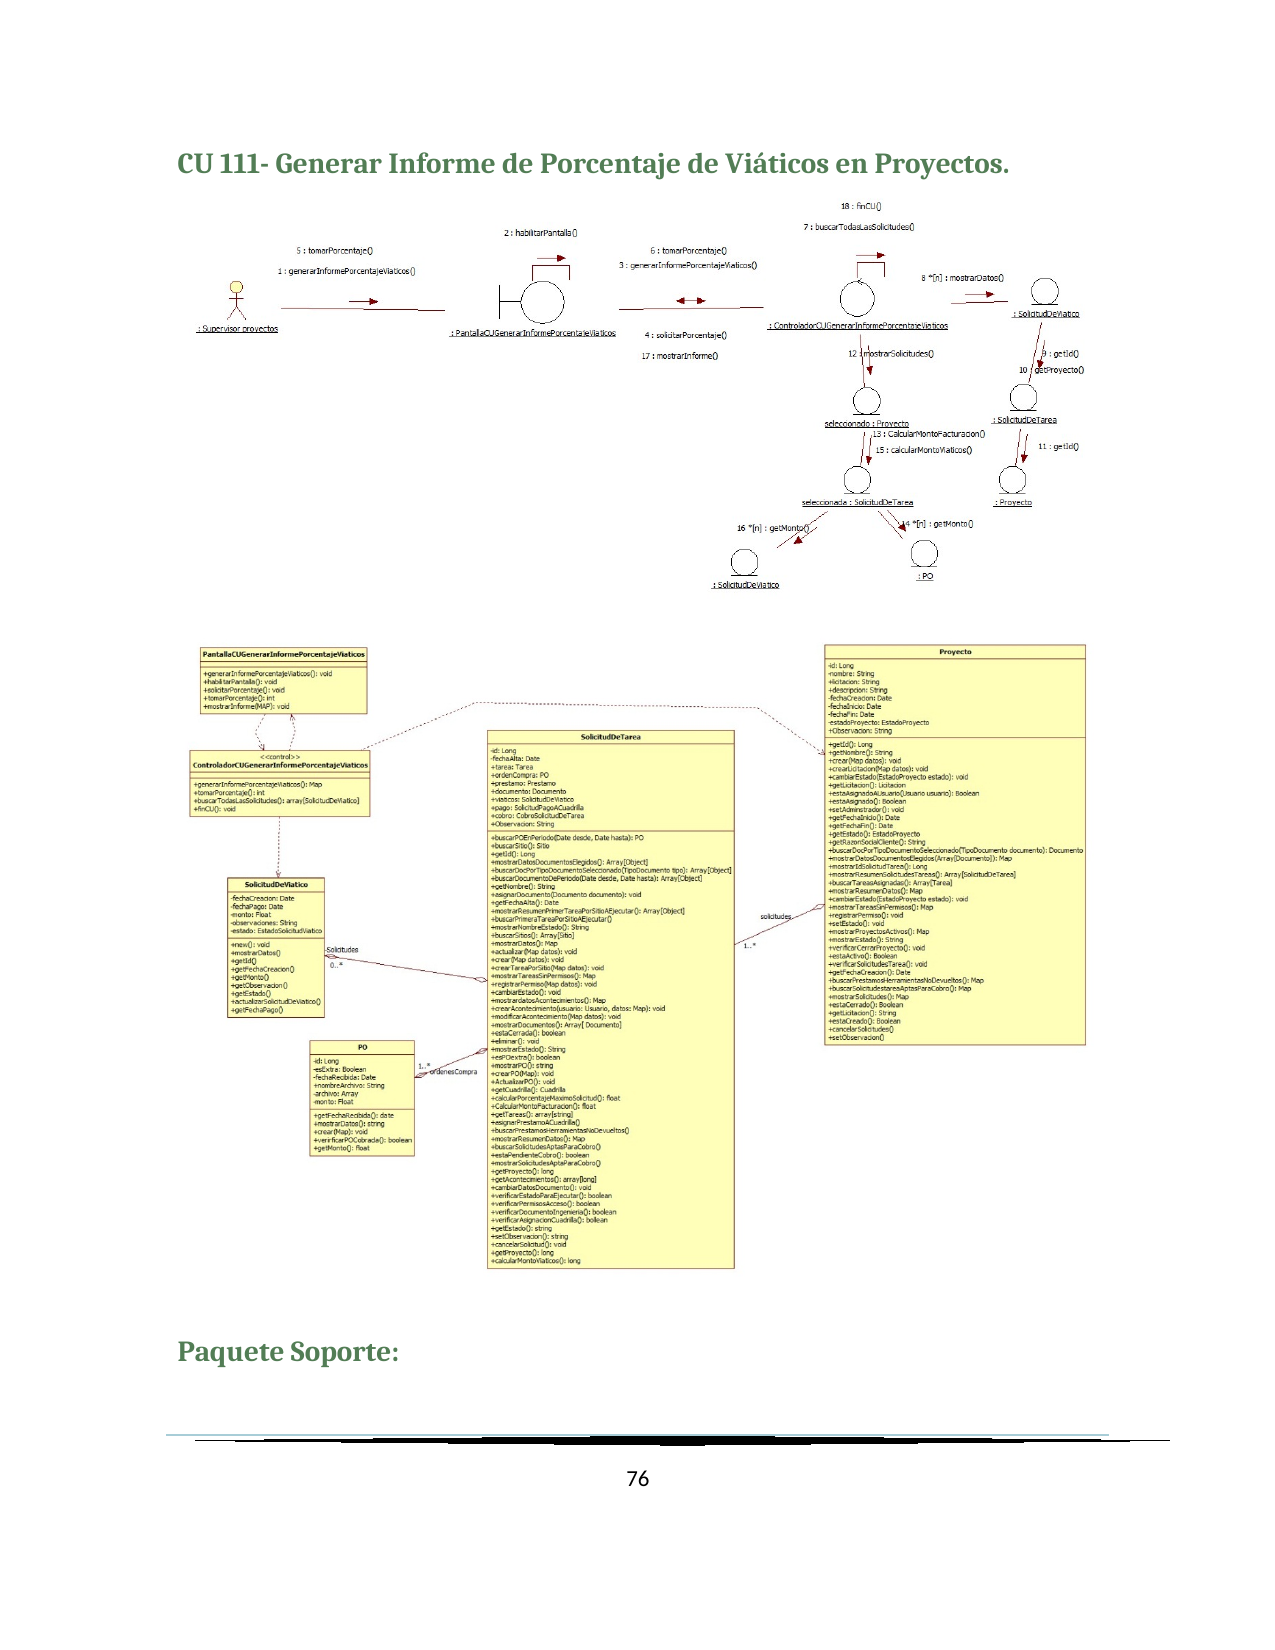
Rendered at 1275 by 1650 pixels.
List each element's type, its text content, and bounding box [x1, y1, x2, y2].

subtitle Paquete Soporte: [177, 1335, 1098, 1368]
subtitle CU 111- Generar Informe de Porcentaje de Viáticos en Proyectos. [177, 148, 1098, 181]
picture [177, 186, 1098, 608]
picture [177, 632, 1098, 1281]
